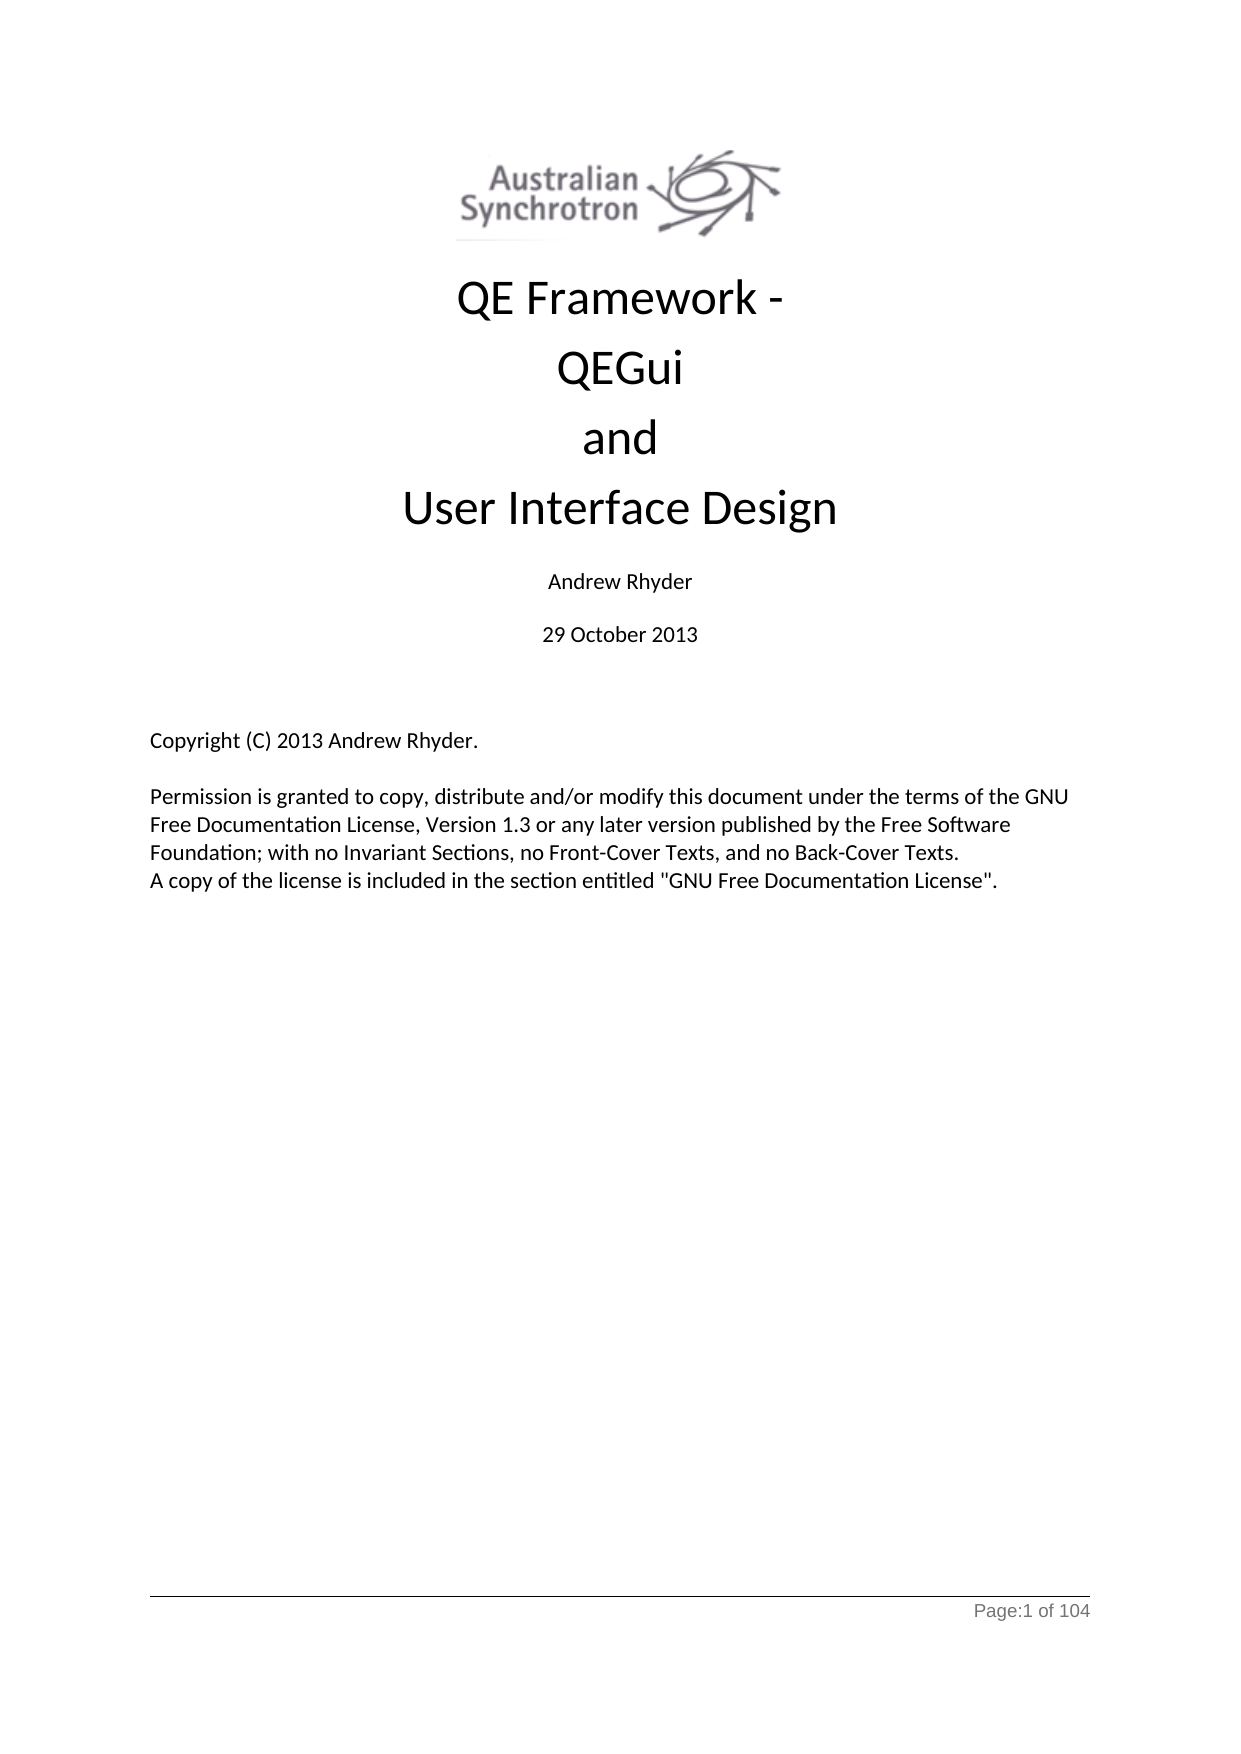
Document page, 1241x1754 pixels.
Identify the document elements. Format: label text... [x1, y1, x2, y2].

text Copyright (C) 2013 Andrew Rhyder. [150, 726, 1090, 782]
text 29 October 2013 [150, 620, 1090, 648]
text QE Framework - QEGui and User Interface Design [150, 266, 1090, 537]
text Permission is granted to copy, distribute and/or modify this document under the terms of the GNU Free Documentation License, Version 1.3 or any later version published by the Free Software Foundation; with no Invariant Sections, no Front-Cover Texts, and no Back-Cover Texts. A copy of the license is included in the section entitled "GNU Free Documentation License". [150, 782, 1090, 894]
text Andrew Rhyder [150, 567, 1090, 595]
picture [456, 150, 785, 241]
